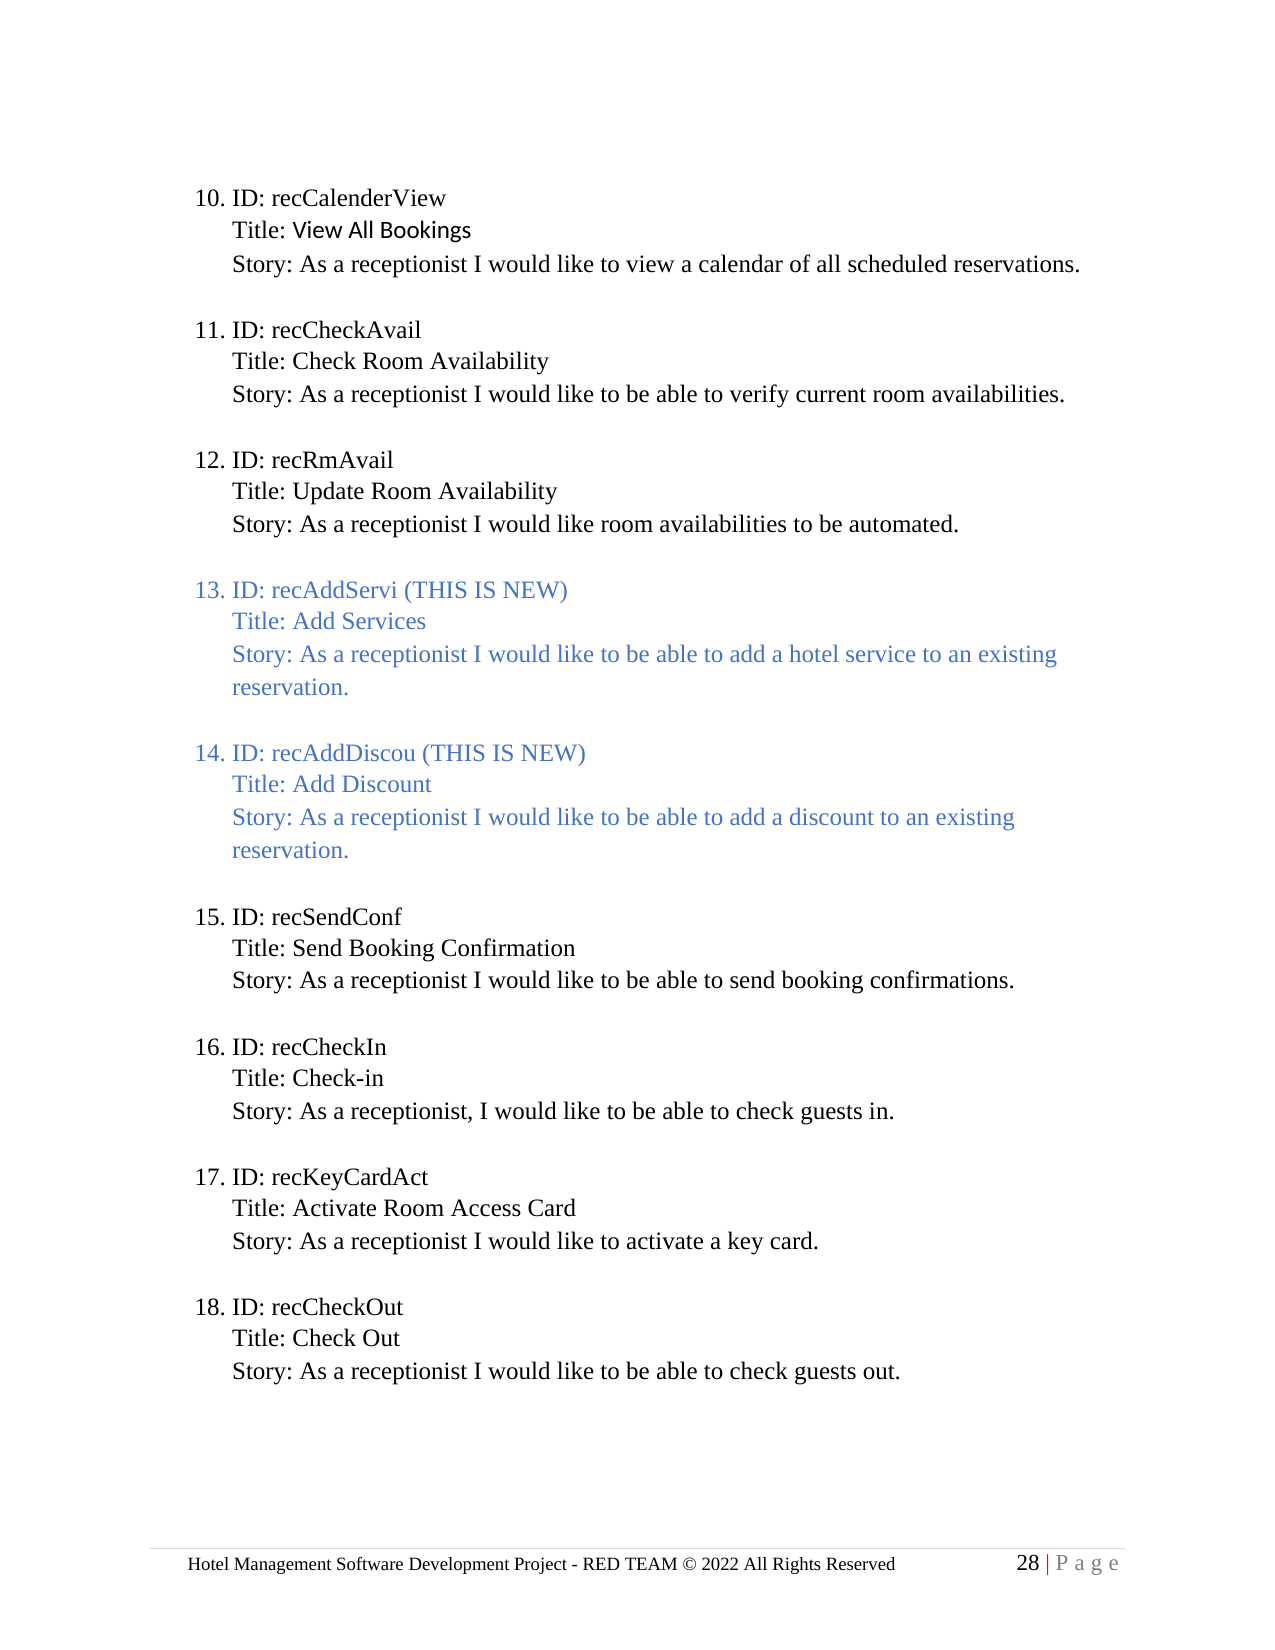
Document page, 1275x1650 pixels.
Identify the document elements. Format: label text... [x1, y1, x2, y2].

list Title: Add Services [232, 606, 1125, 635]
list Title: Check-in [232, 1063, 1125, 1091]
list ID: recKeyCardAct [194, 1162, 1125, 1191]
list ID: recRmAvail [194, 445, 1125, 474]
list Title: Add Discount [232, 769, 1125, 798]
list ID: recAddDiscou (THIS IS NEW) [194, 738, 1125, 767]
list Title: Send Booking Confirmation [232, 933, 1125, 961]
list Story: As a receptionist, I would like to be able to check guests in. [232, 1096, 1125, 1124]
list Story: As a receptionist I would like room availabilities to be automated. [232, 509, 1125, 538]
list Story: As a receptionist I would like to be able to add a hotel service to an existing reservation. [232, 639, 1125, 701]
list Story: As a receptionist I would like to be able to send booking confirmations. [232, 966, 1125, 994]
list Title: Check Out [232, 1323, 1125, 1352]
list ID: recAddServi (THIS IS NEW) [194, 575, 1125, 604]
list Story: As a receptionist I would like to be able to check guests out. [232, 1356, 1125, 1385]
list Title: Update Room Availability [232, 476, 1125, 505]
list ID: recCalenderView [194, 183, 1125, 212]
list Story: As a receptionist I would like to view a calendar of all scheduled reservations. [232, 249, 1125, 278]
list Title: View All Bookings [232, 214, 1125, 244]
list Story: As a receptionist I would like to be able to add a discount to an existing reservation. [232, 802, 1125, 864]
list Title: Activate Room Access Card [232, 1193, 1125, 1222]
list Title: Check Room Availability [232, 346, 1125, 375]
list ID: recSendConf [194, 902, 1125, 930]
list ID: recCheckOut [194, 1292, 1125, 1321]
list ID: recCheckAvail [194, 315, 1125, 344]
list Story: As a receptionist I would like to activate a key card. [232, 1226, 1125, 1254]
list ID: recCheckIn [194, 1032, 1125, 1060]
list Story: As a receptionist I would like to be able to verify current room availabilities. [232, 379, 1125, 408]
